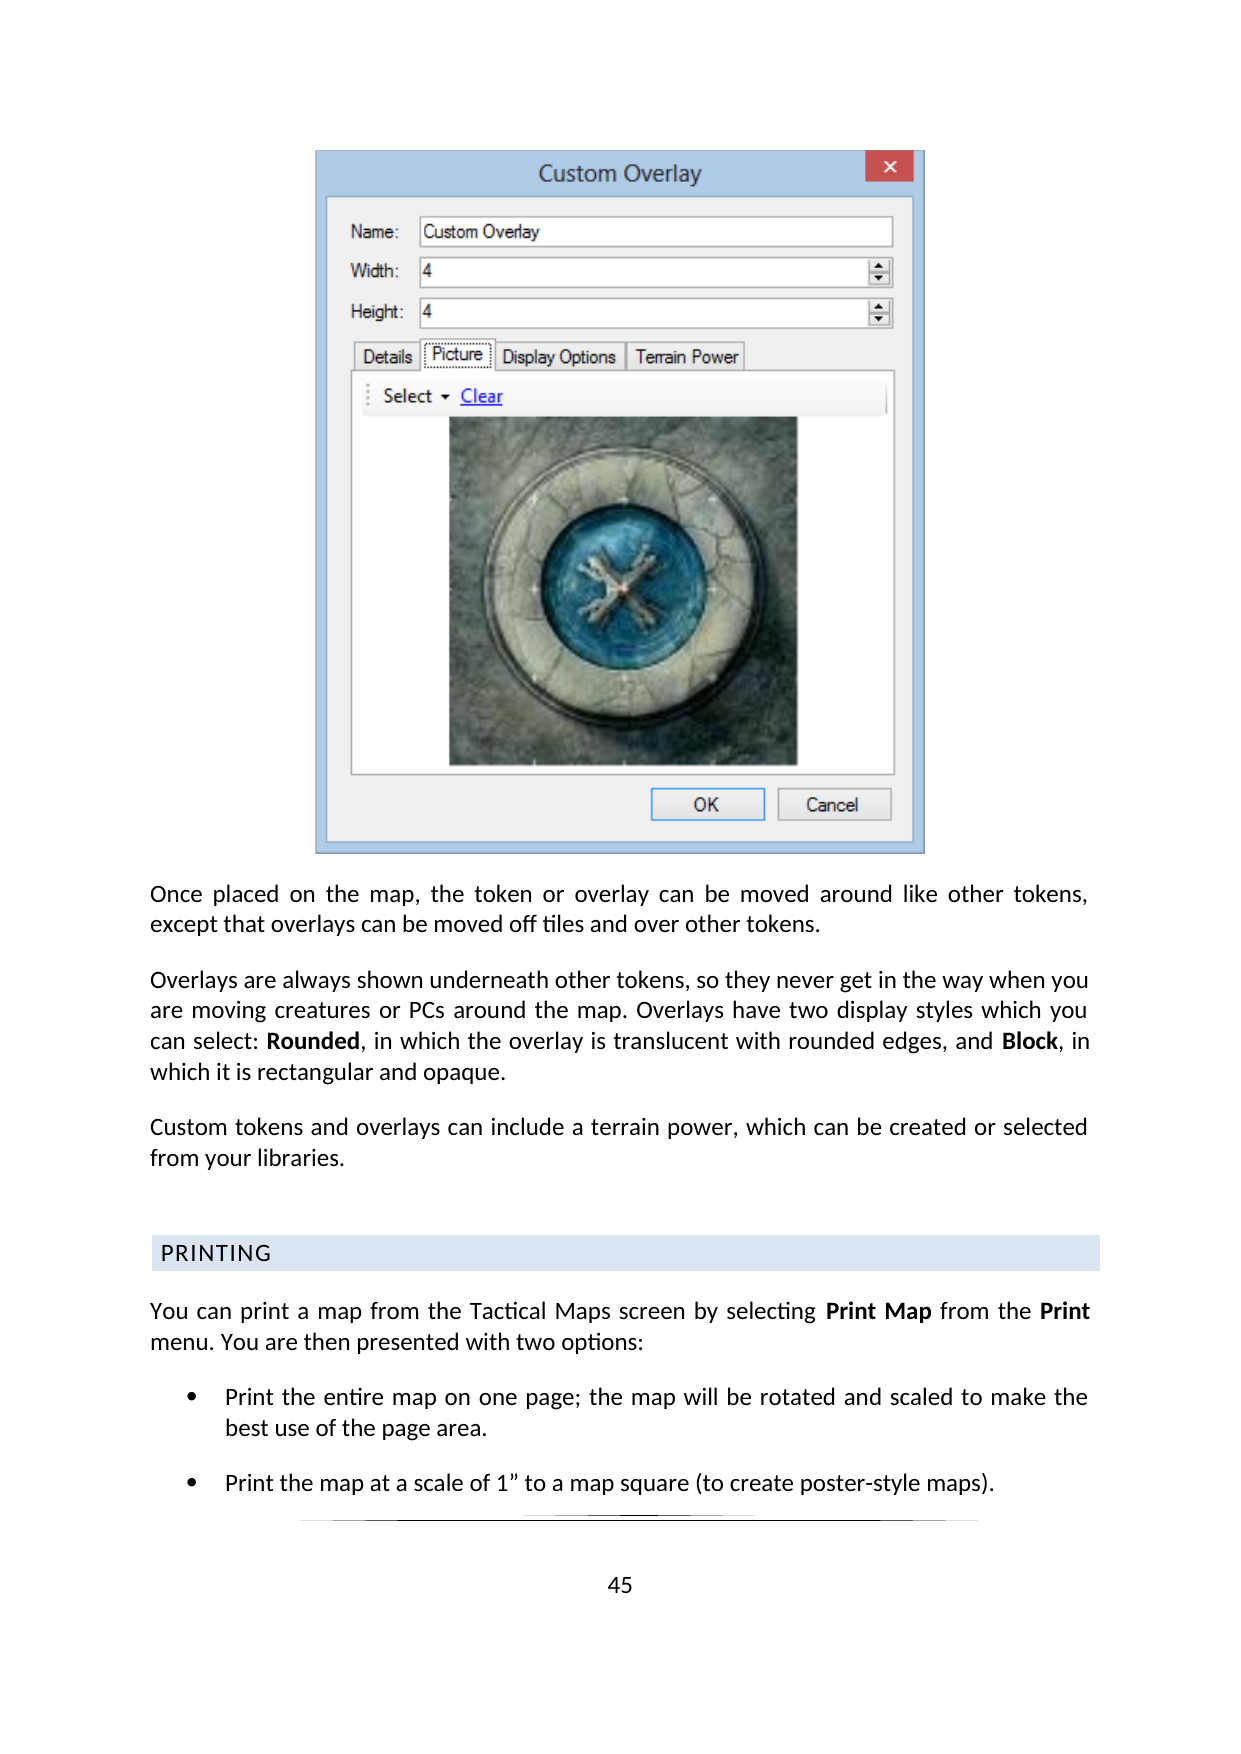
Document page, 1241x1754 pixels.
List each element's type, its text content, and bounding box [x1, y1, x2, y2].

text Once placed on the map, the token or overlay can be moved around like other tokens, except that overlays can be moved off tiles and over other tokens. [150, 878, 1090, 939]
text Print the map at a scale of 1” to a map square (to create poster-style maps). [187, 1468, 1090, 1498]
subtitle Printing [153, 1236, 1099, 1270]
text You can print a map from the Tactical Maps screen by selecting Print Map from the Print menu. You are then presented with two options: [150, 1296, 1090, 1357]
text Print the entire map on one page; the map will be rotated and scaled to make the best use of the page area. [187, 1382, 1090, 1443]
text Overlays are always shown underneath other tokens, so they never get in the way when you are moving creatures or PCs around the map. Overlays have two display styles which you can select: Rounded, in which the overlay is translucent with rounded edges, and Block, in which it is rectangular and opaque. [150, 964, 1090, 1086]
picture [315, 150, 925, 854]
text Custom tokens and overlays can include a terrain power, which can be created or selected from your libraries. [150, 1111, 1090, 1172]
